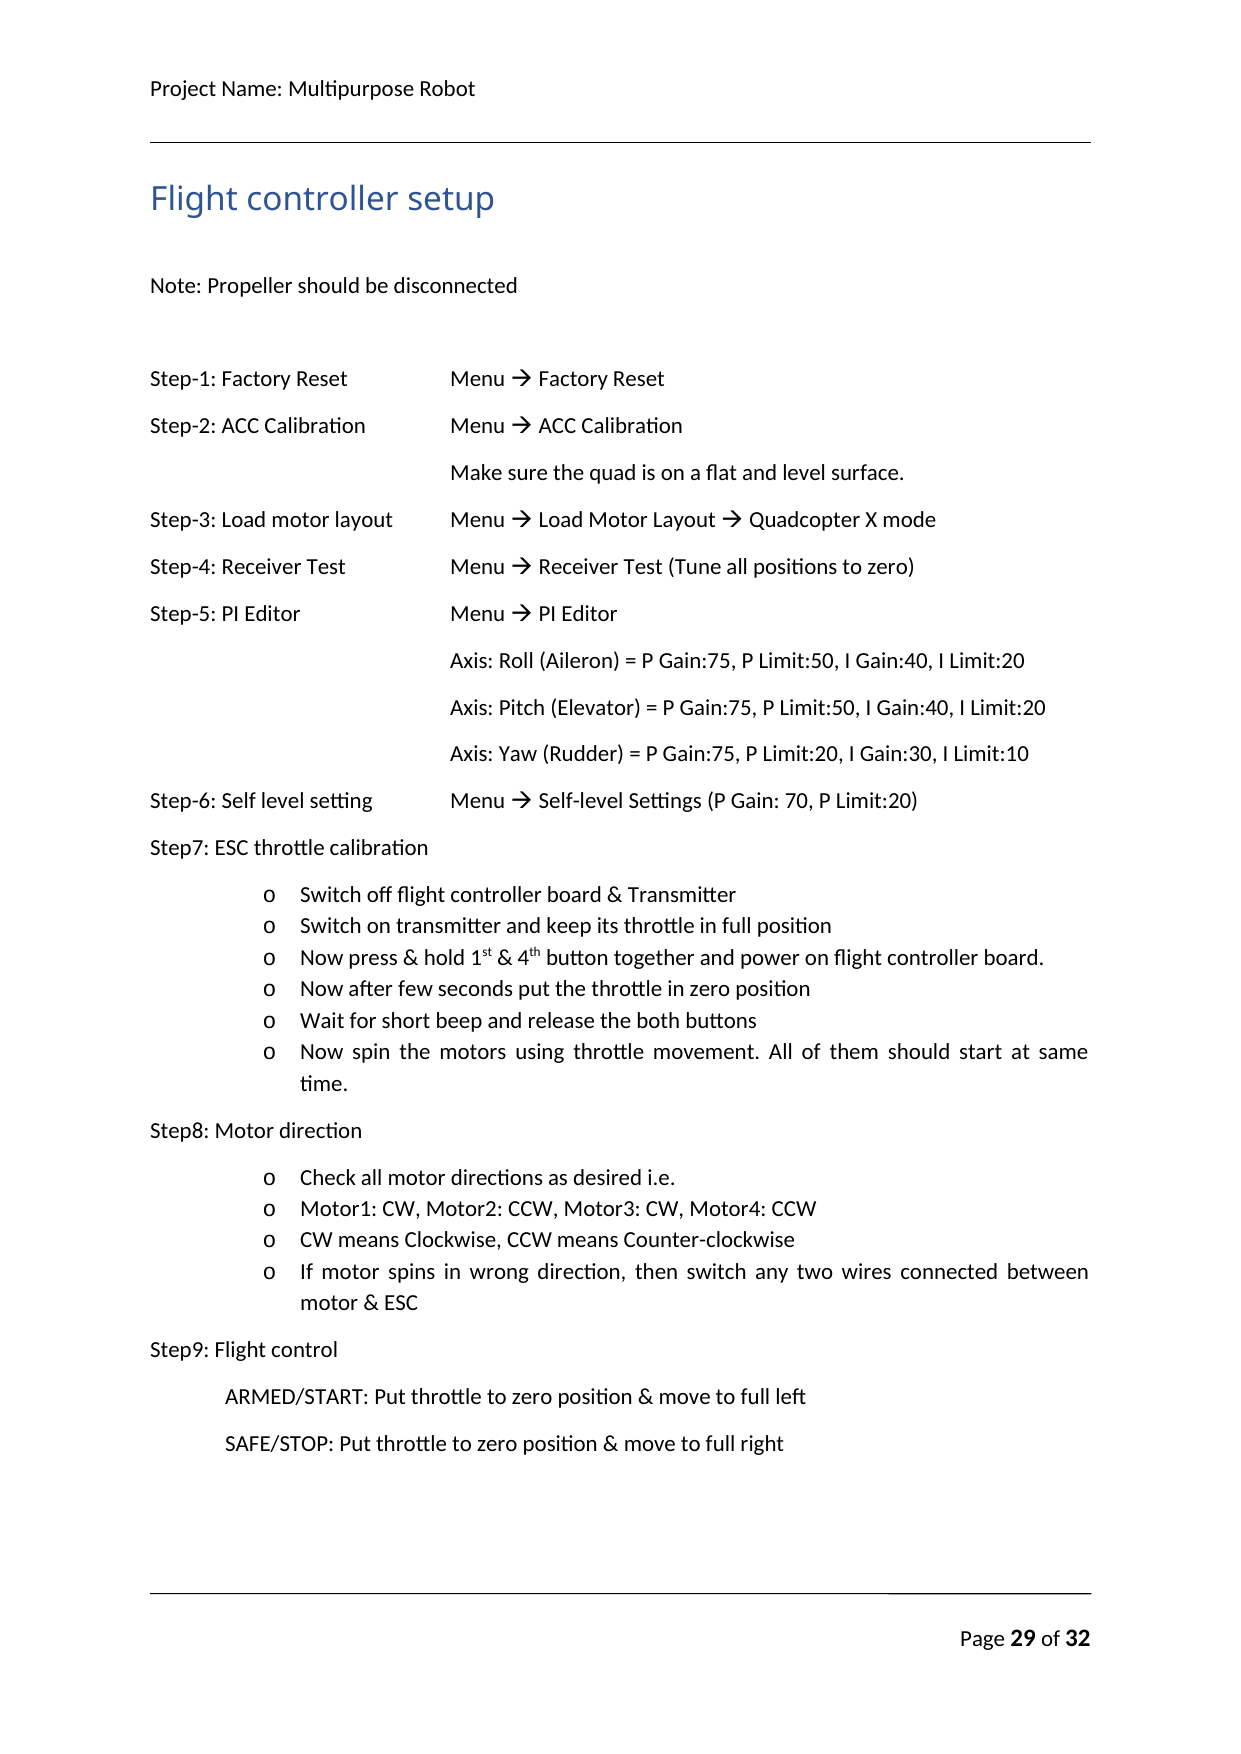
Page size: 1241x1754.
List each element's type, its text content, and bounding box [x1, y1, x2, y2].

list Motor1: CW, Motor2: CCW, Motor3: CW, Motor4: CCW [262, 1194, 1090, 1223]
text Axis: Yaw (Rudder) = P Gain:75, P Limit:20, I Gain:30, I Limit:10 [150, 739, 1090, 768]
text Step8: Motor direction [150, 1116, 1090, 1144]
text Step7: ESC throttle calibration [150, 833, 1090, 861]
text Step-5: PI Editor Menu PI Editor [150, 599, 1090, 627]
text Axis: Pitch (Elevator) = P Gain:75, P Limit:50, I Gain:40, I Limit:20 [150, 693, 1090, 721]
list Now after few seconds put the throttle in zero position [262, 974, 1090, 1004]
list If motor spins in wrong direction, then switch any two wires connected between motor & ESC [262, 1257, 1090, 1316]
text Step-3: Load motor layout Menu Load Motor Layout Quadcopter X mode [150, 505, 1090, 533]
list Wait for short beep and release the both buttons [262, 1006, 1090, 1035]
text Step-2: ACC Calibration Menu ACC Calibration [150, 411, 1090, 439]
text Step-1: Factory Reset Menu Factory Reset [150, 364, 1090, 393]
text Step-4: Receiver Test Menu Receiver Test (Tune all positions to zero) [150, 552, 1090, 580]
text ARMED/START: Put throttle to zero position & move to full left [150, 1382, 1090, 1410]
text Note: Propeller should be disconnected [150, 271, 1090, 299]
list CW means Clockwise, CCW means Counter-clockwise [262, 1226, 1090, 1255]
list Now spin the motors using throttle movement. All of them should start at same time. [262, 1037, 1090, 1097]
list Switch on transmitter and keep its throttle in full position [262, 912, 1090, 941]
text Step-6: Self level setting Menu Self-level Settings (P Gain: 70, P Limit:20) [150, 786, 1090, 814]
text Axis: Roll (Aileron) = P Gain:75, P Limit:50, I Gain:40, I Limit:20 [150, 646, 1090, 674]
text SAFE/STOP: Put throttle to zero position & move to full right [150, 1429, 1090, 1457]
subtitle Flight controller setup [150, 175, 1090, 220]
list Switch off flight controller board & Transmitter [262, 880, 1090, 909]
text Step9: Flight control [150, 1335, 1090, 1363]
text Make sure the quad is on a flat and level surface. [150, 458, 1090, 486]
list Check all motor directions as desired i.e. [262, 1163, 1090, 1192]
list Now press & hold 1st & 4th button together and power on flight controller board. [262, 943, 1090, 972]
